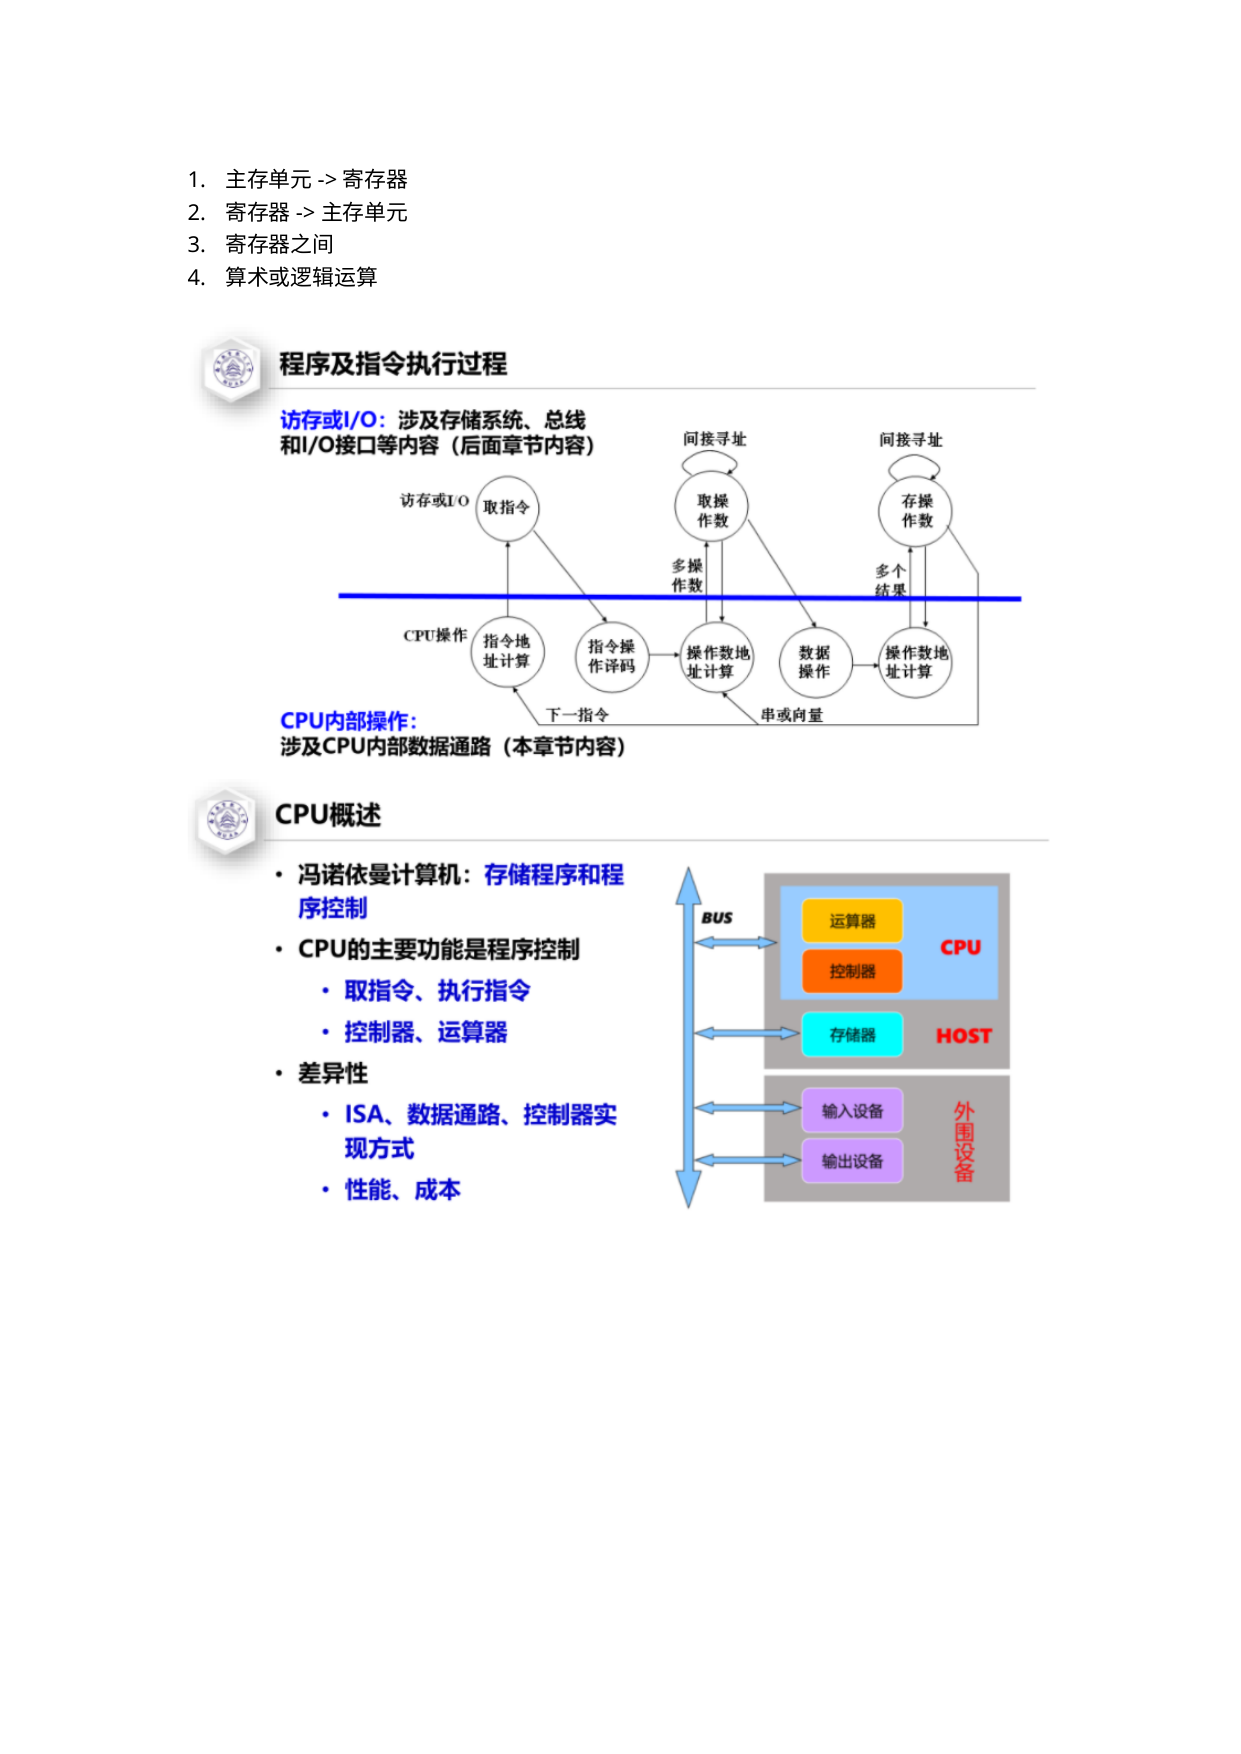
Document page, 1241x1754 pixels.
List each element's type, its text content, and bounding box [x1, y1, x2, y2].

list 算术或逻辑运算 [187, 259, 1053, 292]
picture [187, 779, 1053, 1233]
list 寄存器之间 [187, 227, 1053, 259]
list 主存单元 -> 寄存器 [187, 162, 1053, 194]
list 寄存器 -> 主存单元 [187, 194, 1053, 227]
picture [187, 324, 1053, 774]
